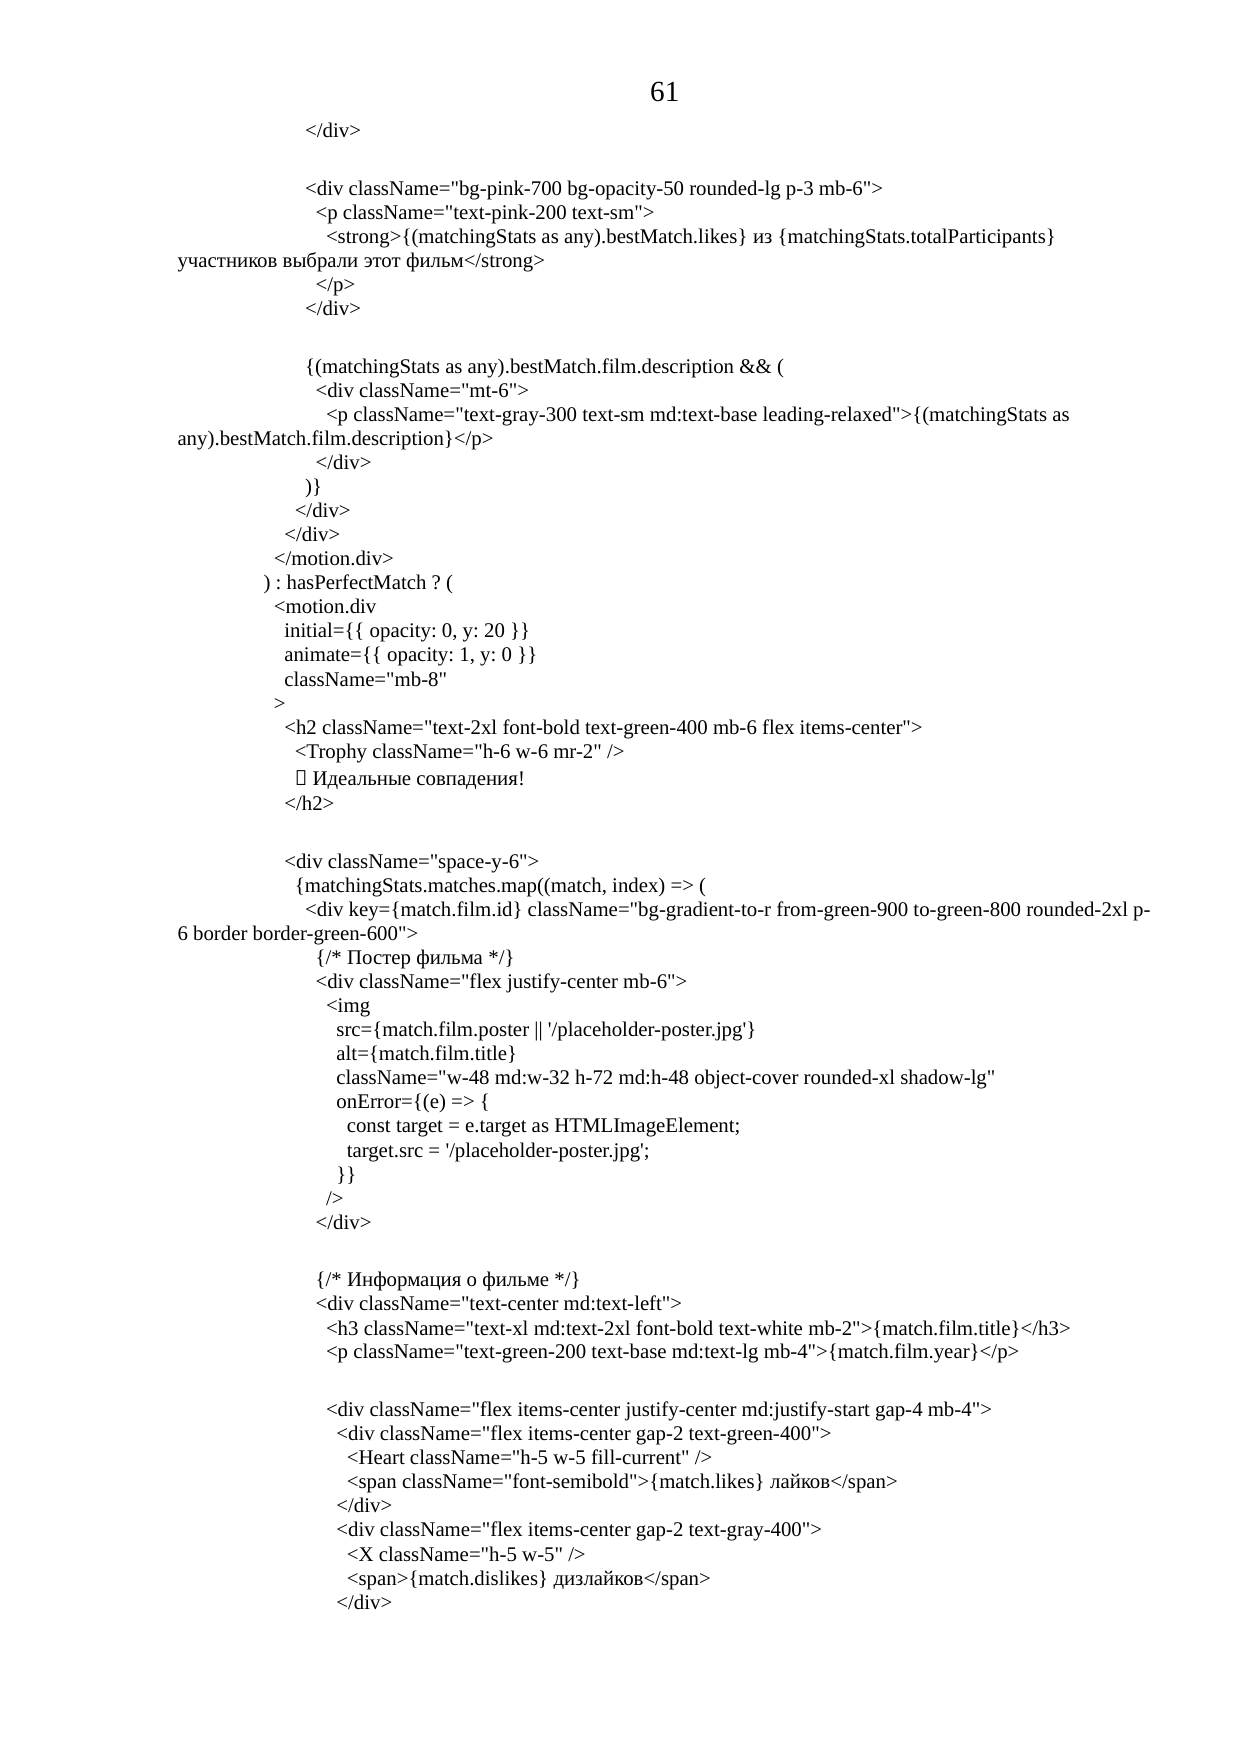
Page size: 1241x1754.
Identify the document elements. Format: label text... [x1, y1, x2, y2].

text <div className="bg-pink-700 bg-opacity-50 rounded-lg p-3 mb-6"> [177, 176, 1152, 200]
text </div> [177, 296, 1152, 320]
text <div key={match.film.id} className="bg-gradient-to-r from-green-900 to-green-800 rounded-2xl p-6 border border-green-600"> [177, 897, 1152, 945]
text </h2> [177, 791, 1152, 815]
text animate={{ opacity: 1, y: 0 }} [177, 642, 1152, 666]
text <div className="space-y-6"> [177, 849, 1152, 873]
text className="mb-8" [177, 666, 1152, 691]
text <div className="flex items-center gap-2 text-gray-400"> [177, 1517, 1152, 1541]
text <motion.div [177, 594, 1152, 618]
text {matchingStats.matches.map((match, index) => ( [177, 873, 1152, 897]
text alt={match.film.title} [177, 1041, 1152, 1065]
text <h2 className="text-2xl font-bold text-green-400 mb-6 flex items-center"> [177, 714, 1152, 739]
text <span>{match.dislikes} дизлайков</span> [177, 1566, 1152, 1589]
text <div className="flex items-center gap-2 text-green-400"> [177, 1421, 1152, 1445]
text initial={{ opacity: 0, y: 20 }} [177, 618, 1152, 642]
text const target = e.target as HTMLImageElement; [177, 1113, 1152, 1137]
text <strong>{(matchingStats as any).bestMatch.likes} из {matchingStats.totalParticipants} участников выбрали этот фильм</strong> [177, 224, 1152, 272]
text <p className="text-pink-200 text-sm"> [177, 200, 1152, 224]
text {/* Информация о фильме */} [177, 1267, 1152, 1291]
text /> [177, 1186, 1152, 1210]
text </p> [177, 272, 1152, 296]
text > [177, 691, 1152, 714]
text )} [177, 474, 1152, 498]
text 🎉 Идеальные совпадения! [177, 763, 1152, 791]
text <div className="mt-6"> [177, 378, 1152, 402]
text <Trophy className="h-6 w-6 mr-2" /> [177, 739, 1152, 763]
text <div className="flex justify-center mb-6"> [177, 969, 1152, 993]
text </div> [177, 118, 1152, 142]
text className="w-48 md:w-32 h-72 md:h-48 object-cover rounded-xl shadow-lg" [177, 1065, 1152, 1089]
text <div className="flex items-center justify-center md:justify-start gap-4 mb-4"> [177, 1397, 1152, 1421]
text src={match.film.poster || '/placeholder-poster.jpg'} [177, 1017, 1152, 1041]
text <h3 className="text-xl md:text-2xl font-bold text-white mb-2">{match.film.title}</h3> [177, 1315, 1152, 1339]
text <p className="text-gray-300 text-sm md:text-base leading-relaxed">{(matchingStats as any).bestMatch.film.description}</p> [177, 402, 1152, 450]
text target.src = '/placeholder-poster.jpg'; [177, 1137, 1152, 1162]
text </div> [177, 1210, 1152, 1234]
text <div className="text-center md:text-left"> [177, 1291, 1152, 1315]
text </motion.div> [177, 546, 1152, 570]
text ) : hasPerfectMatch ? ( [177, 570, 1152, 594]
text </div> [177, 522, 1152, 546]
text {/* Постер фильма */} [177, 945, 1152, 969]
text <span className="font-semibold">{match.likes} лайков</span> [177, 1469, 1152, 1493]
text onError={(e) => { [177, 1089, 1152, 1113]
text </div> [177, 450, 1152, 474]
text <p className="text-green-200 text-base md:text-lg mb-4">{match.film.year}</p> [177, 1339, 1152, 1363]
text </div> [177, 1589, 1152, 1614]
text </div> [177, 498, 1152, 522]
text </div> [177, 1493, 1152, 1517]
text {(matchingStats as any).bestMatch.film.description && ( [177, 354, 1152, 378]
text <Heart className="h-5 w-5 fill-current" /> [177, 1445, 1152, 1469]
text }} [177, 1162, 1152, 1186]
text <X className="h-5 w-5" /> [177, 1541, 1152, 1566]
text <img [177, 993, 1152, 1017]
